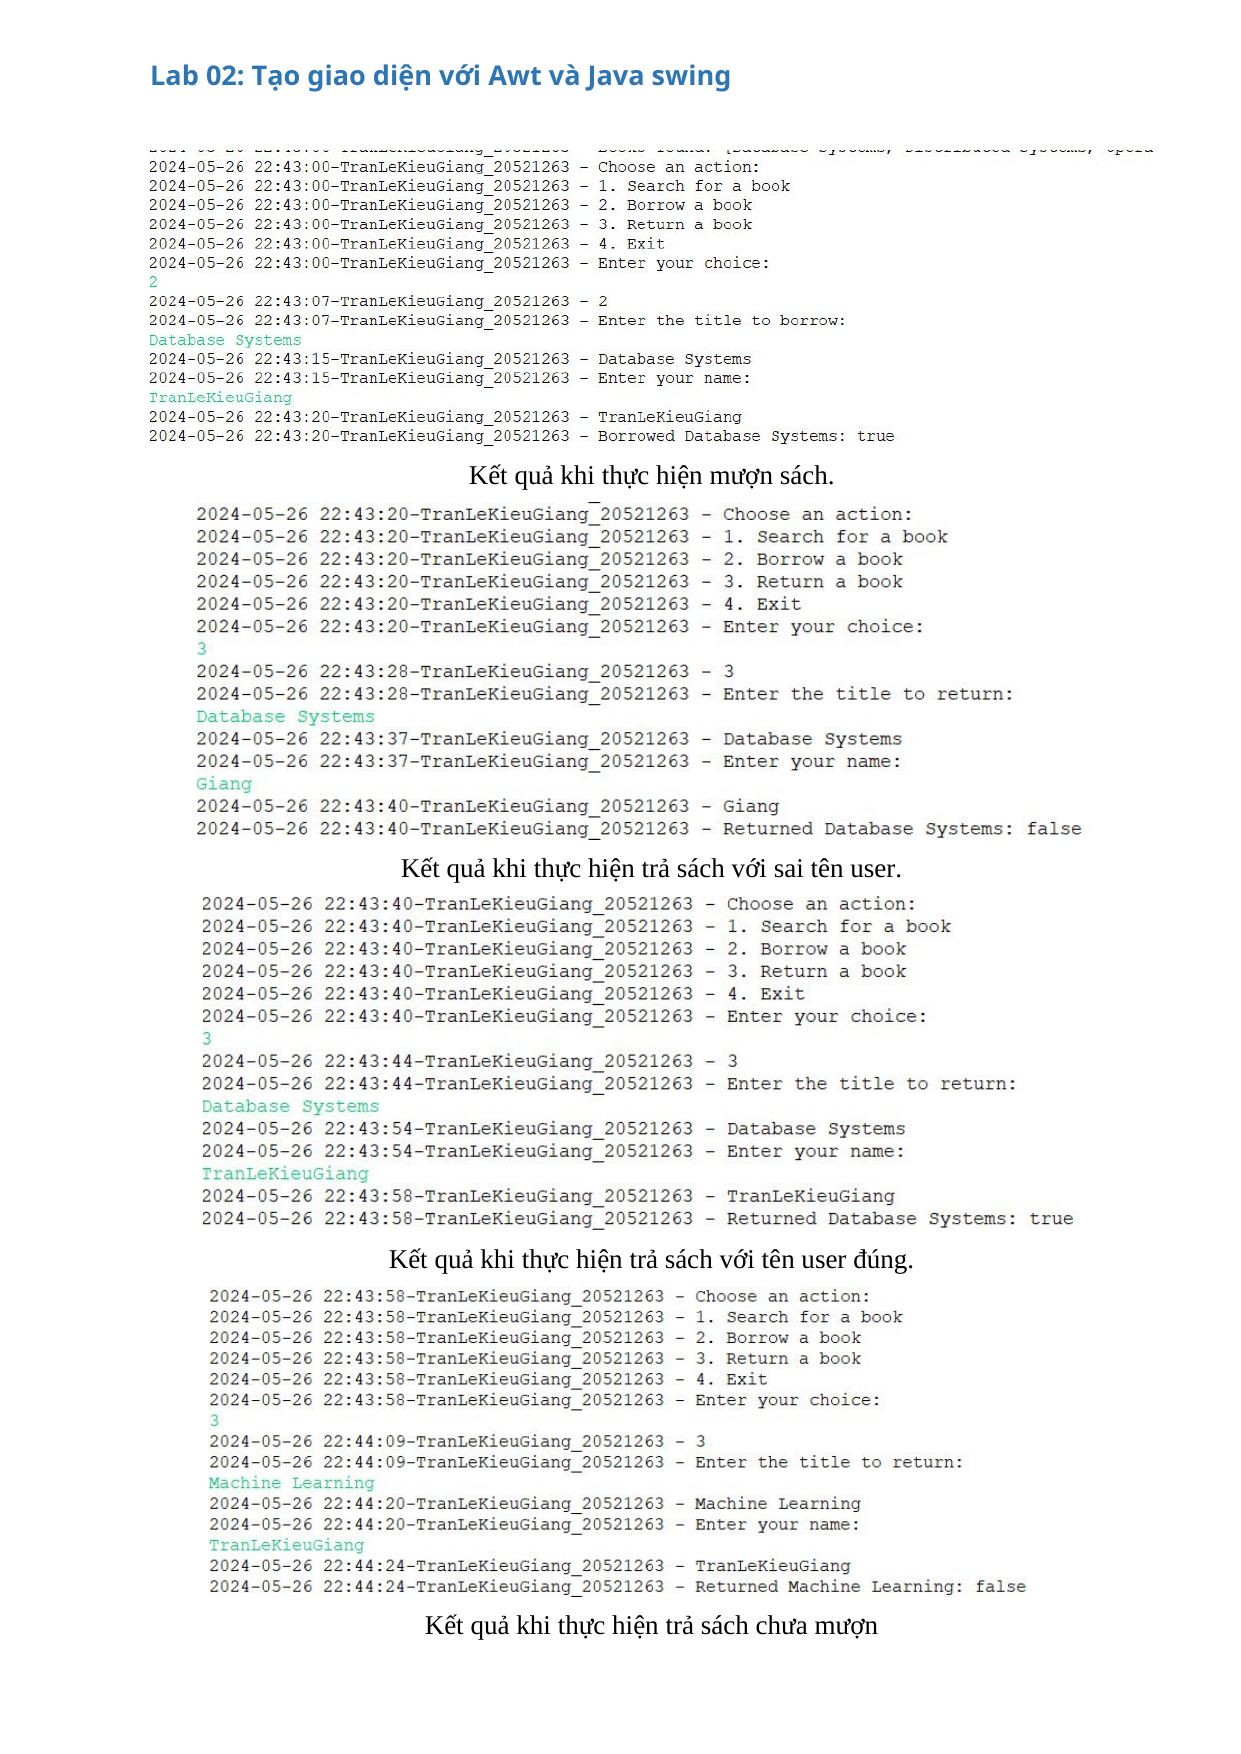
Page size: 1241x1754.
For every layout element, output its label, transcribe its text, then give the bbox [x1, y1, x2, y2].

picture [202, 896, 1101, 1231]
text Kết quả khi thực hiện trả sách chưa mượn [150, 1609, 1153, 1640]
text Kết quả khi thực hiện trả sách với tên user đúng. [150, 1243, 1153, 1274]
text Kết quả khi thực hiện mượn sách. [150, 459, 1153, 490]
picture [207, 1286, 1096, 1597]
text Kết quả khi thực hiện trả sách với sai tên user. [150, 852, 1153, 883]
picture [196, 502, 1107, 840]
picture [150, 150, 1154, 447]
